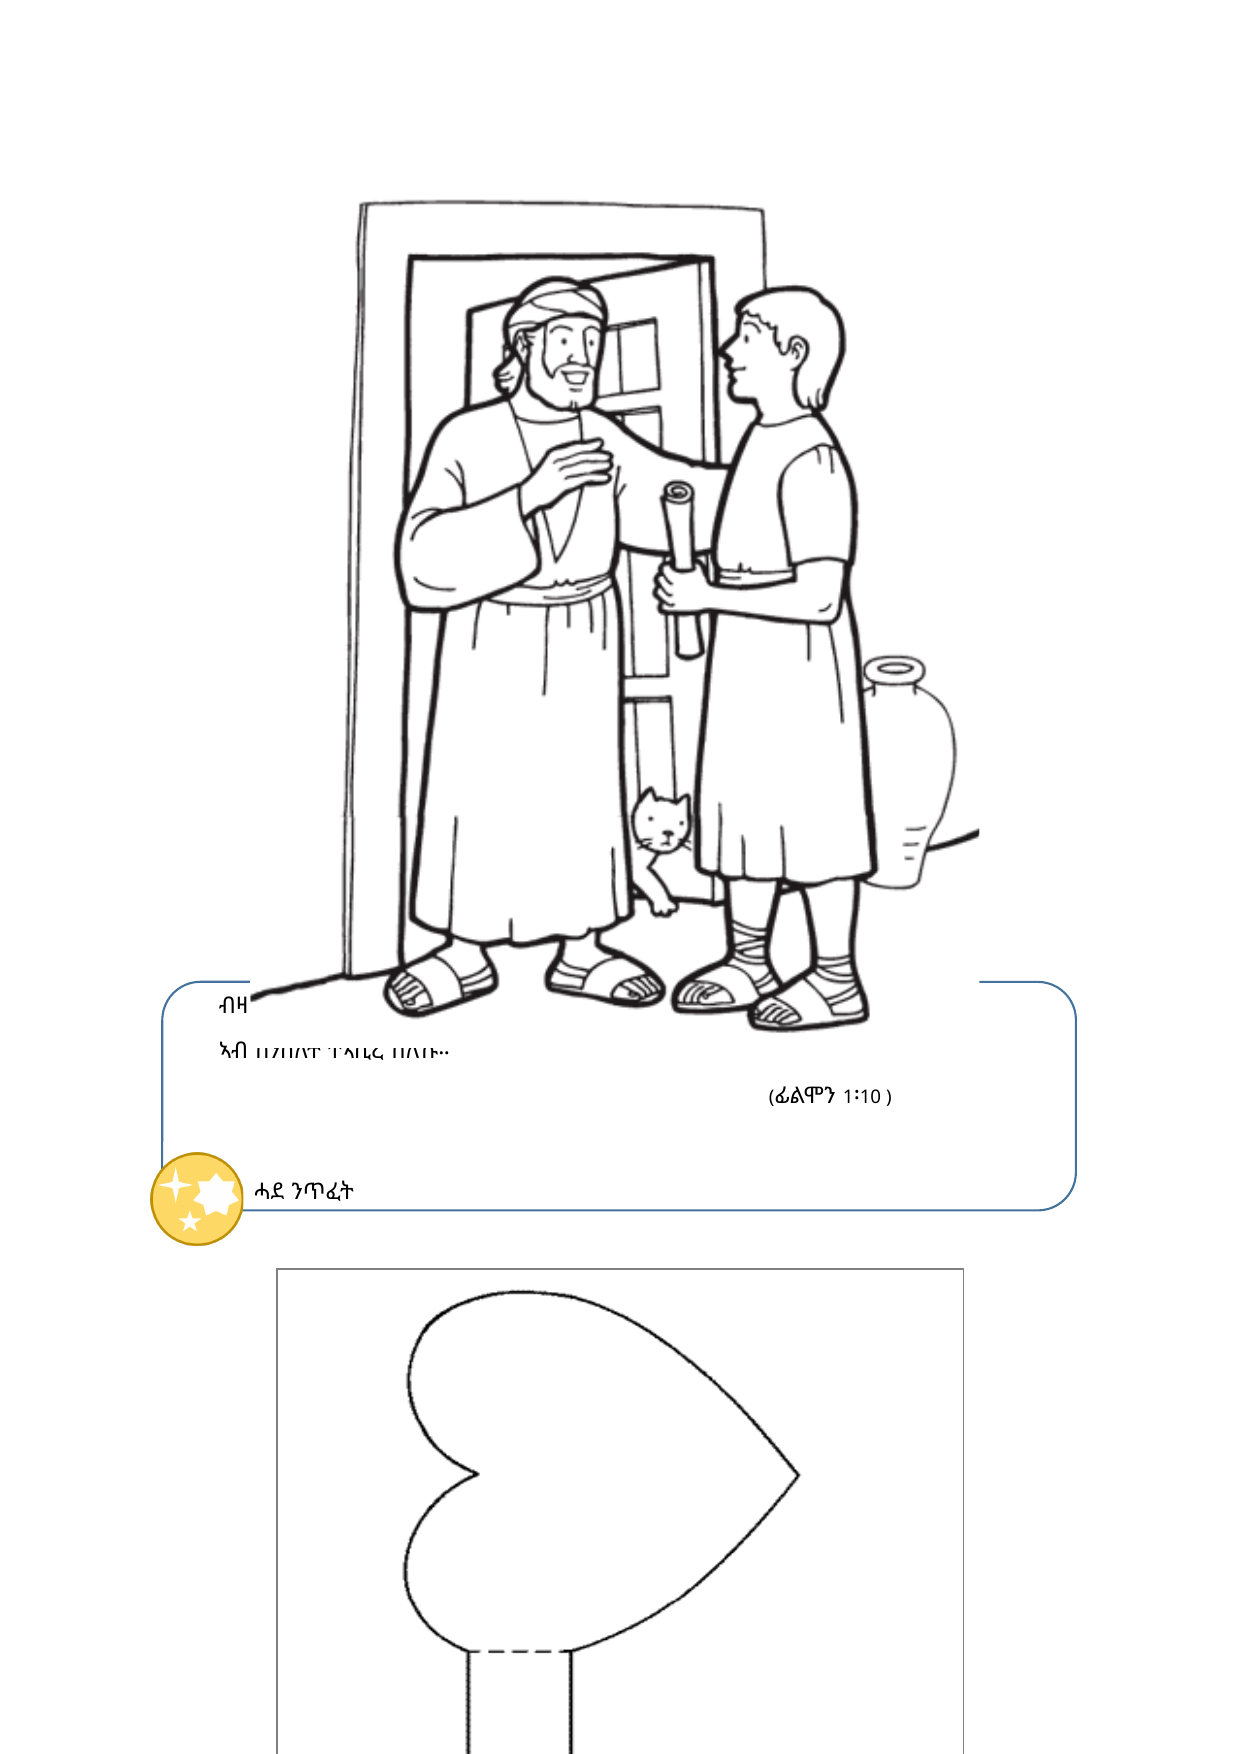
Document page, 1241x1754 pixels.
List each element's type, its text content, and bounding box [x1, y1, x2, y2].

picture [250, 192, 980, 1048]
text ኣብ ሰንሰለት ተኣሲረ ከለኹ። [150, 1037, 1090, 1064]
picture [150, 1152, 244, 1246]
text ሓደ ንጥፈት [244, 1178, 1090, 1205]
picture [278, 1270, 963, 1754]
text ብዛዕባ እቲ ወደይ ዝኾነ ኦነሲሞስ ወደይ ይምሕጸነካ ኣለኹ [150, 992, 250, 1018]
text ብዛዕባ እቲ ወደይ ዝኾነ ኦነሲሞስ ወደይ ይምሕጸነካ ኣለኹ [980, 992, 1090, 1018]
text (ፊልሞን 1፡10 ) [150, 1083, 1090, 1109]
